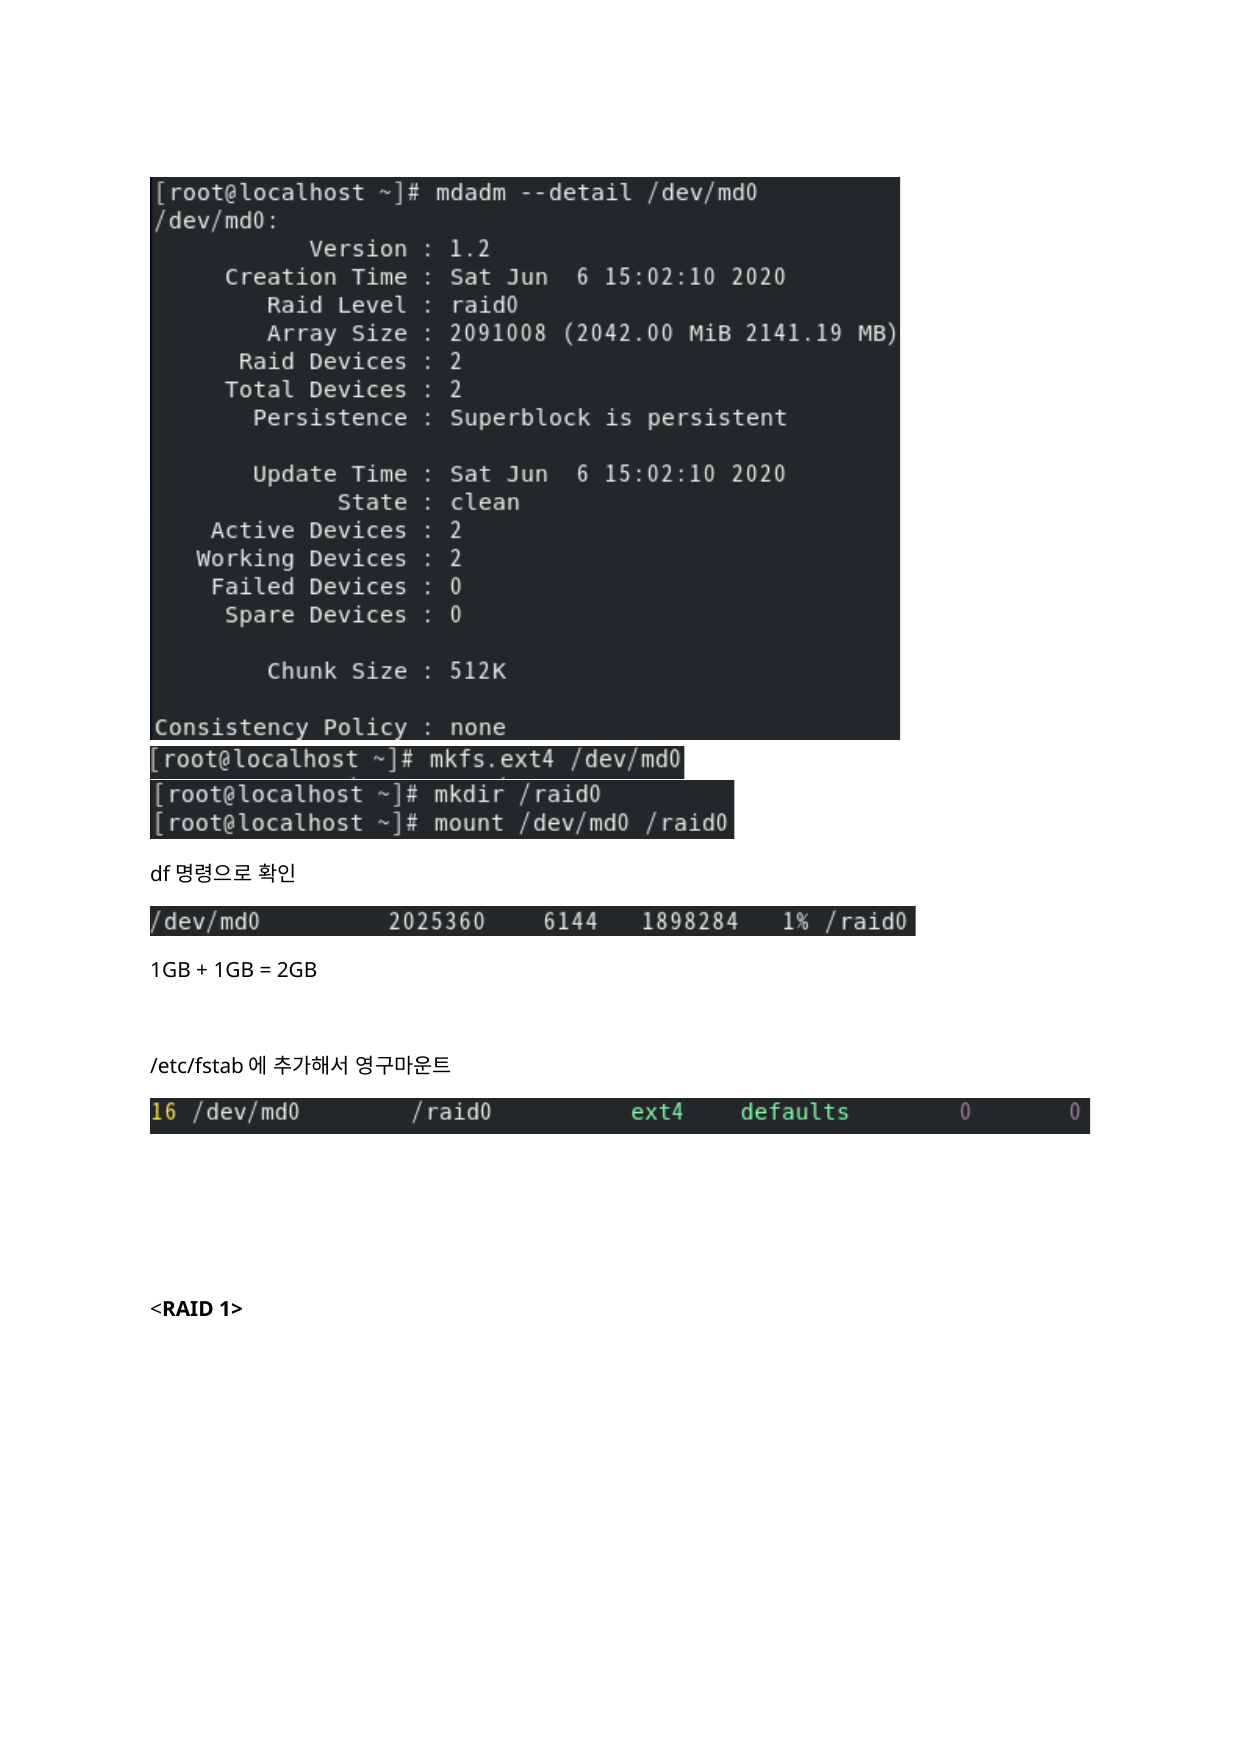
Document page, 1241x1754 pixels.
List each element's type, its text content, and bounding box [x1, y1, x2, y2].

text <RAID 1> [150, 1294, 1090, 1323]
picture [150, 1098, 1091, 1134]
picture [150, 746, 685, 779]
picture [150, 780, 735, 839]
text /etc/fstab에 추가해서 영구마운트 [150, 1049, 1090, 1080]
picture [150, 177, 901, 740]
text 1GB + 1GB = 2GB [150, 955, 1090, 983]
text df 명령으로 확인 [150, 857, 1090, 887]
picture [150, 906, 916, 936]
